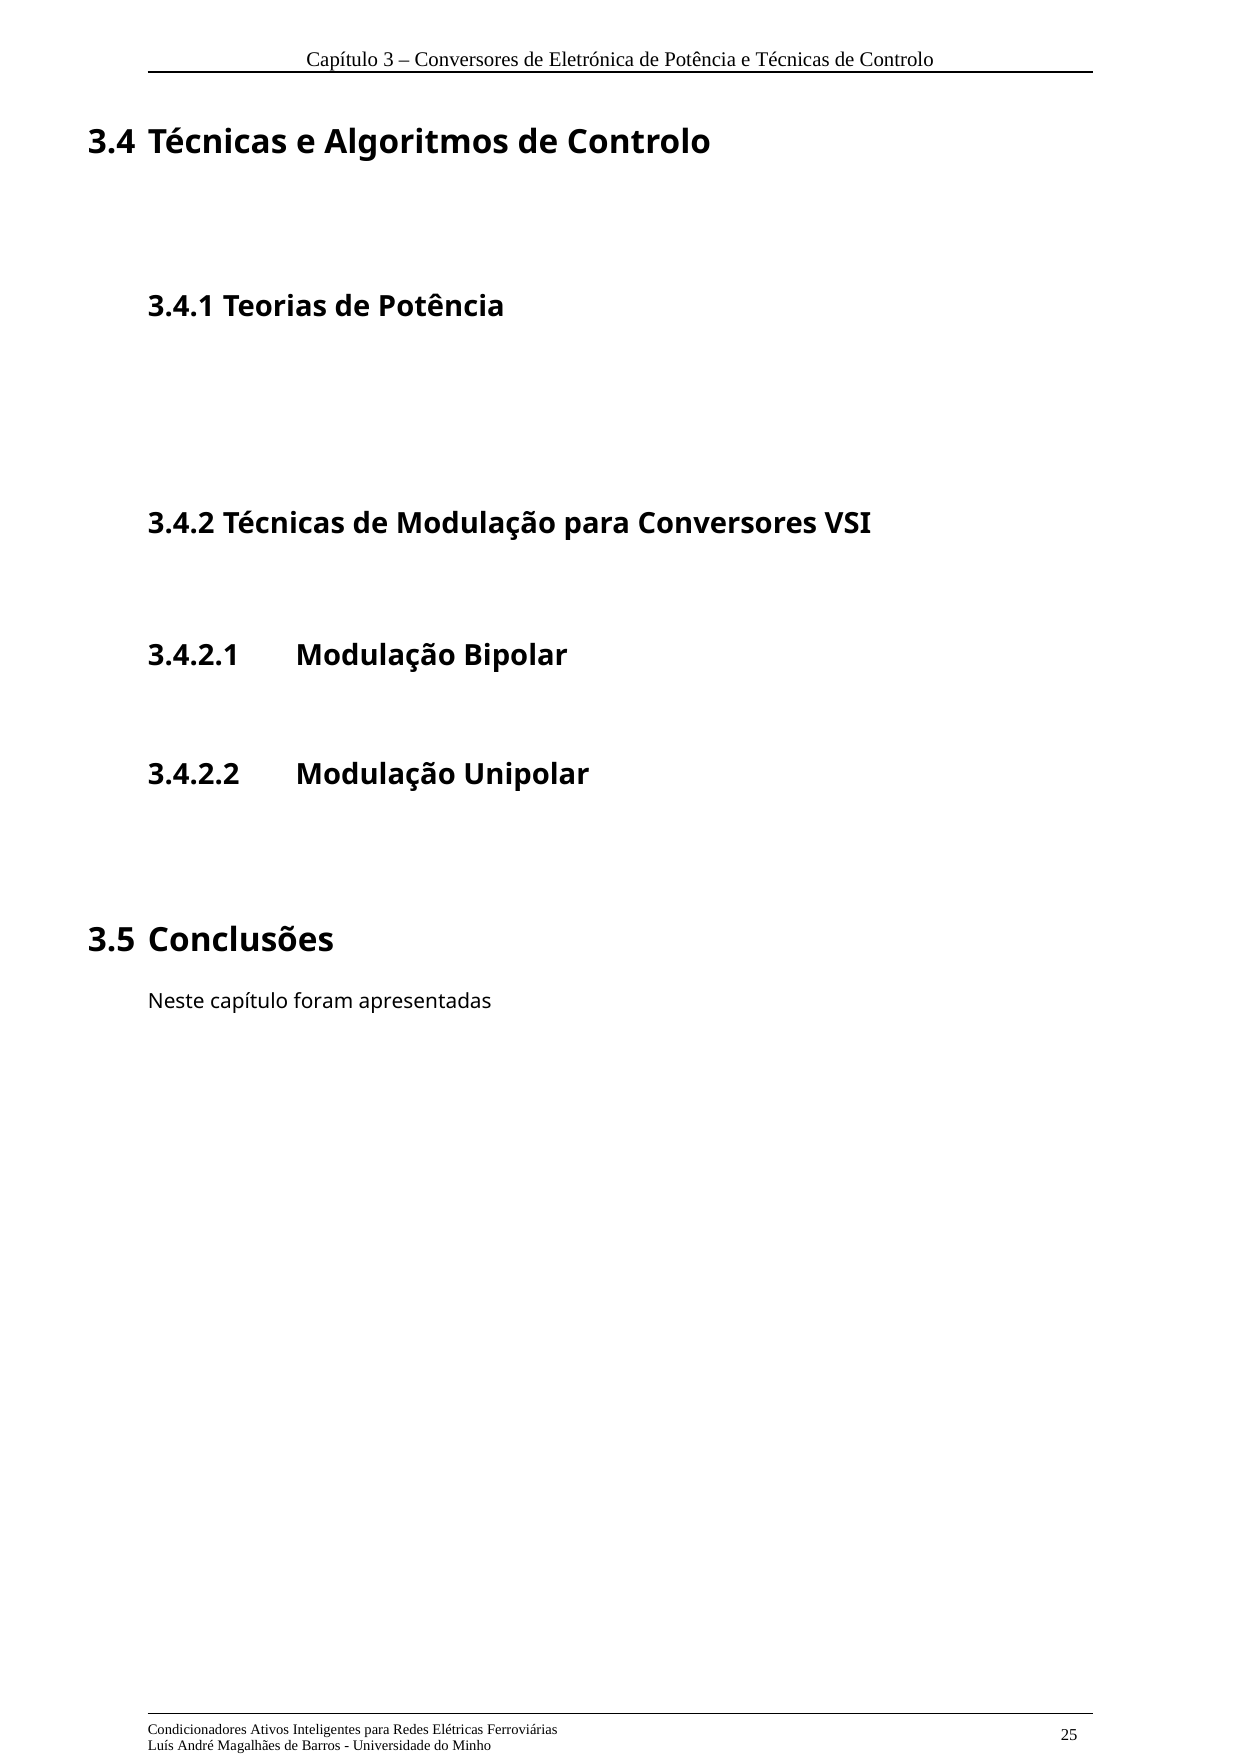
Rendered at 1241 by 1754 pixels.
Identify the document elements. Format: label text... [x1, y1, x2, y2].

subtitle Conclusões [88, 915, 1092, 961]
subtitle Modulação Unipolar [148, 754, 1092, 793]
text Neste capítulo foram apresentadas [148, 986, 1092, 1014]
subtitle Técnicas de Modulação para Conversores VSI [148, 502, 1092, 542]
subtitle Teorias de Potência [148, 286, 1092, 325]
subtitle Modulação Bipolar [148, 634, 1092, 674]
subtitle Técnicas e Algoritmos de Controlo [88, 118, 1092, 163]
